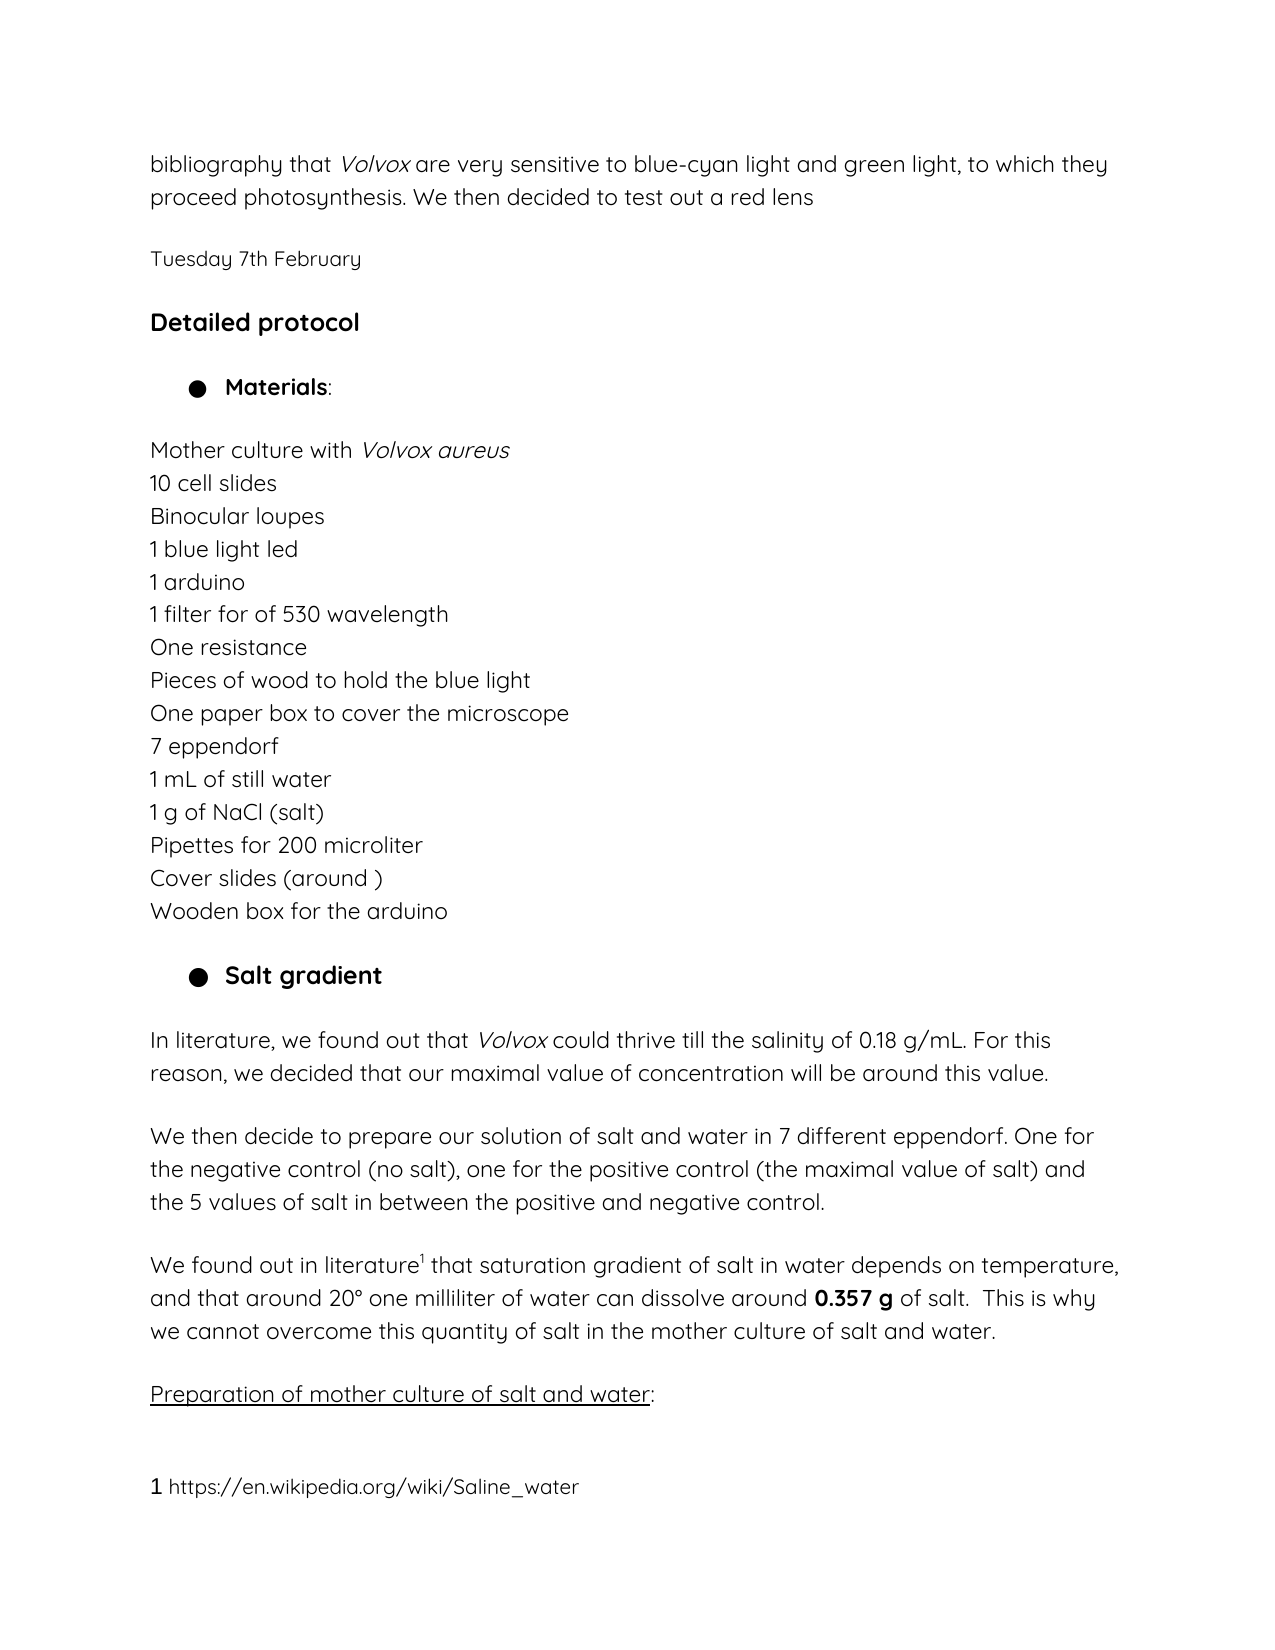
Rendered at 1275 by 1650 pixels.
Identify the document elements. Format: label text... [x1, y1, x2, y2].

text Tuesday 7th February [150, 246, 1125, 272]
text Preparation of mother culture of salt and water: [150, 1379, 1125, 1408]
text Pieces of wood to hold the blue light [150, 666, 1125, 694]
text Mother culture with Volvox aureus [150, 435, 1125, 464]
text Wooden box for the arduino [150, 896, 1125, 925]
list Materials: [187, 372, 1125, 401]
text One resistance [150, 633, 1125, 662]
text 1 mL of still water [150, 764, 1125, 793]
text Detailed protocol [150, 306, 1125, 337]
text In literature, we found out that Volvox could thrive till the salinity of 0.18 g/mL. For this reason, we decided that our maximal value of concentration will be around this value. [150, 1026, 1125, 1087]
text 10 cell slides [150, 468, 1125, 497]
text Binocular loupes [150, 501, 1125, 530]
text 1 filter for of 530 wavelength [150, 600, 1125, 629]
text 1 g of NaCl (salt) [150, 797, 1125, 826]
text One paper box to cover the microscope [150, 699, 1125, 727]
text 1 arduino [150, 567, 1125, 596]
text 7 eppendorf [150, 732, 1125, 760]
text We then decide to prepare our solution of salt and water in 7 different eppendorf. One for the negative control (no salt), one for the positive control (the maximal value of salt) and the 5 values of salt in between the positive and negative control. [150, 1122, 1125, 1216]
list Salt gradient [187, 959, 1125, 991]
text Pipettes for 200 microliter [150, 830, 1125, 859]
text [150, 150, 1125, 212]
text Cover slides (around ) [150, 863, 1125, 892]
text 1 blue light led [150, 534, 1125, 563]
text We found out in literature that saturation gradient of salt in water depends on temperature, and that around 20° one milliliter of water can dissolve around 0.357 g of salt. This is why we cannot overcome this quantity of salt in the mother culture of salt and water. [150, 1251, 1125, 1345]
